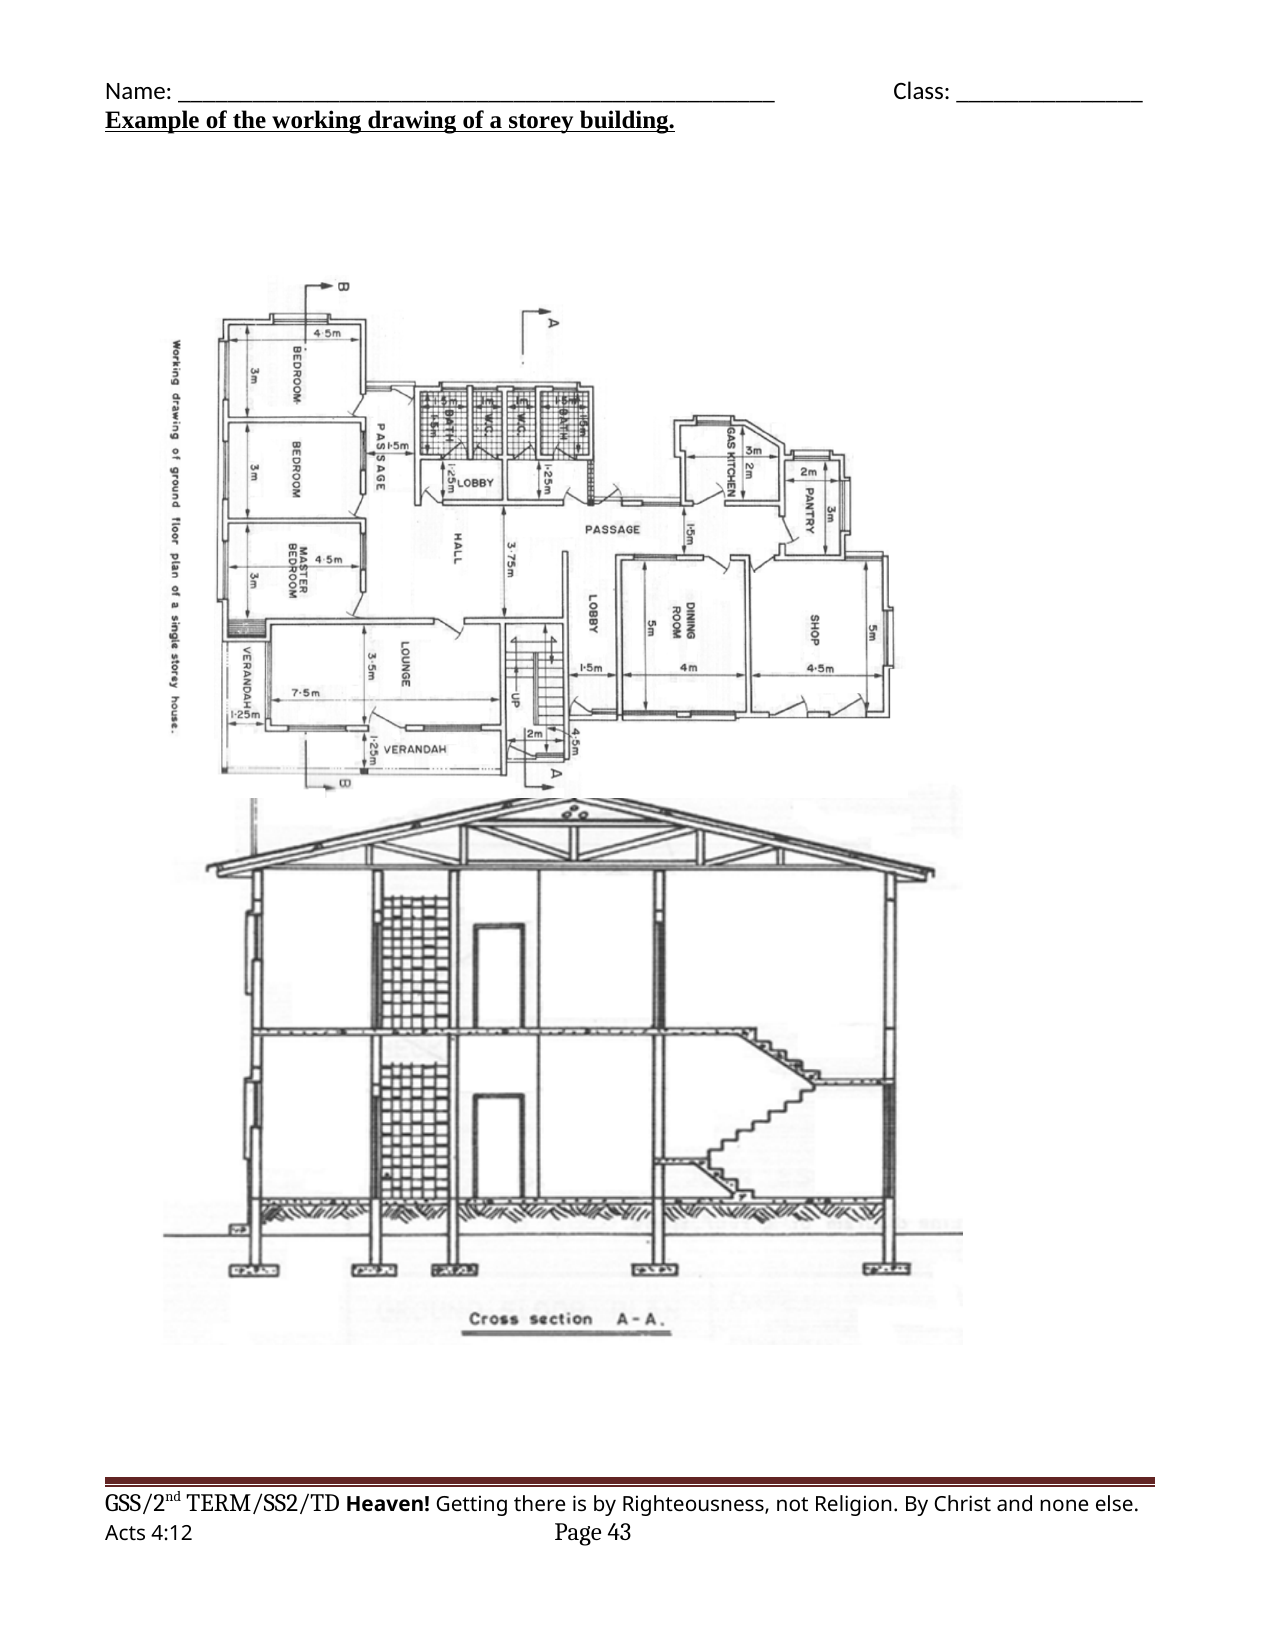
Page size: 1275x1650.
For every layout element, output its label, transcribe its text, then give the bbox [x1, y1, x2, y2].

picture [139, 268, 963, 1345]
text Example of the working drawing of a storey building. [105, 106, 1155, 134]
